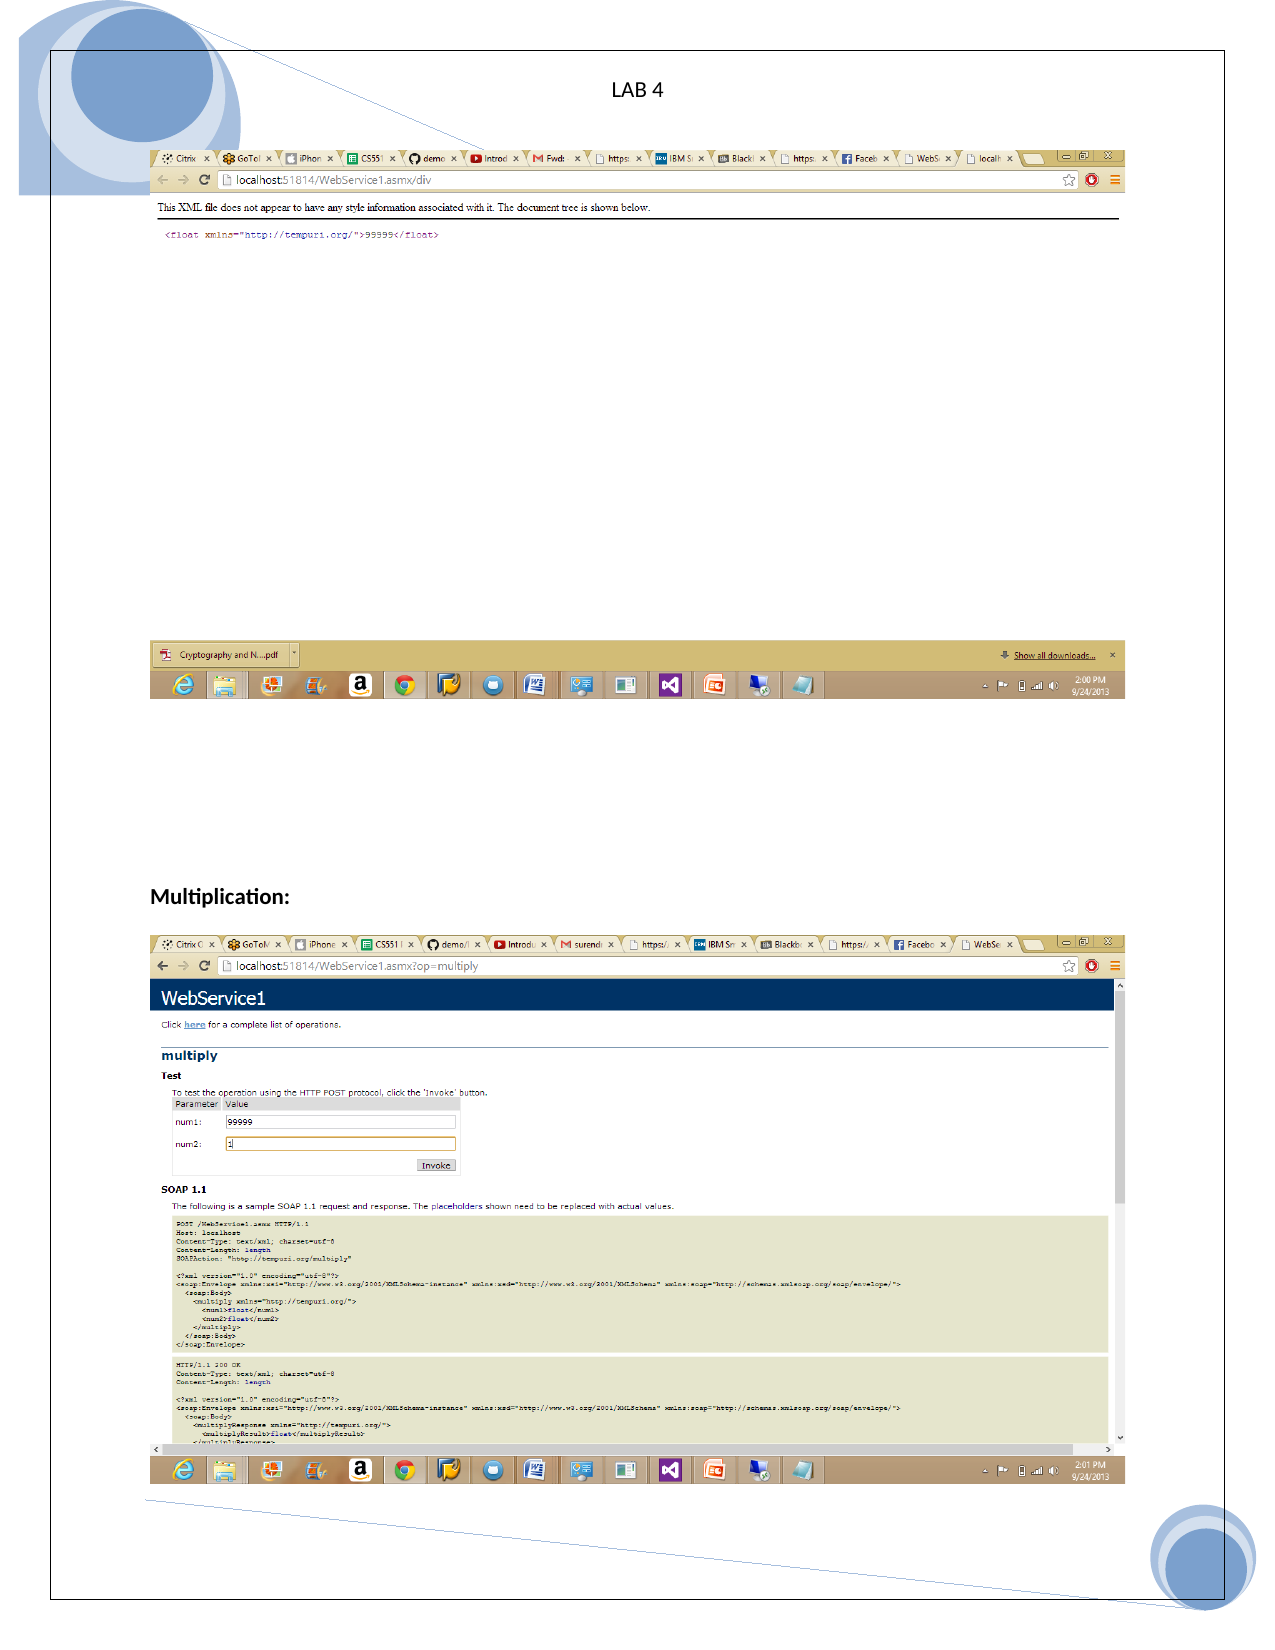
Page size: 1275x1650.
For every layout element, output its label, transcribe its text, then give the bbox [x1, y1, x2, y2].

text Multiplication: [150, 882, 1125, 910]
picture [150, 150, 1125, 699]
picture [150, 935, 1125, 1484]
